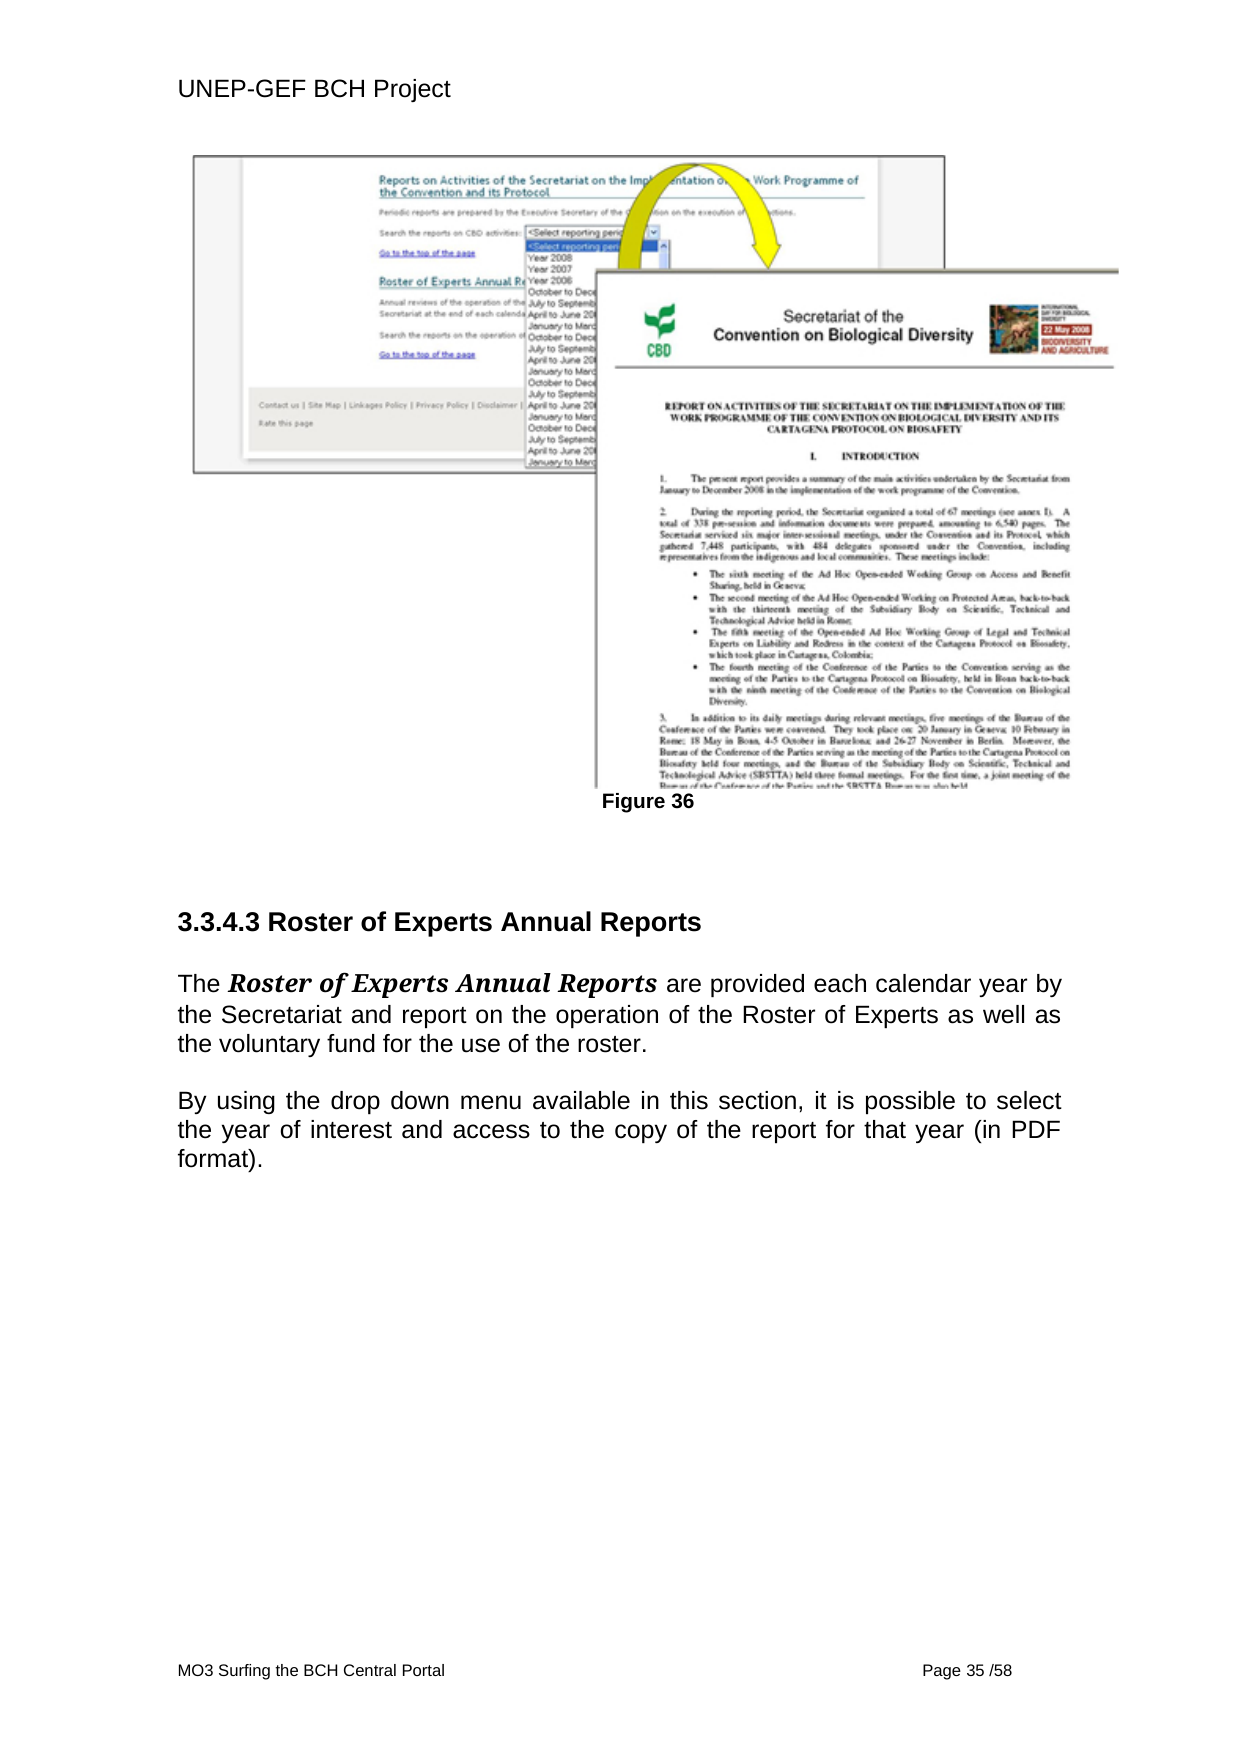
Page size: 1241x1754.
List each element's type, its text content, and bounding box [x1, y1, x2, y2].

subtitle Roster of Experts Annual Reports [177, 906, 1063, 937]
picture [192, 155, 1119, 789]
text The Roster of Experts Annual Reports are provided each calendar year by the Secretariat and report on the operation of the Roster of Experts as well as the voluntary fund for the use of the roster. [177, 966, 1063, 1058]
text By using the drop down menu available in this section, it is possible to select the year of interest and access to the copy of the report for that year (in PDF format). [177, 1086, 1063, 1173]
